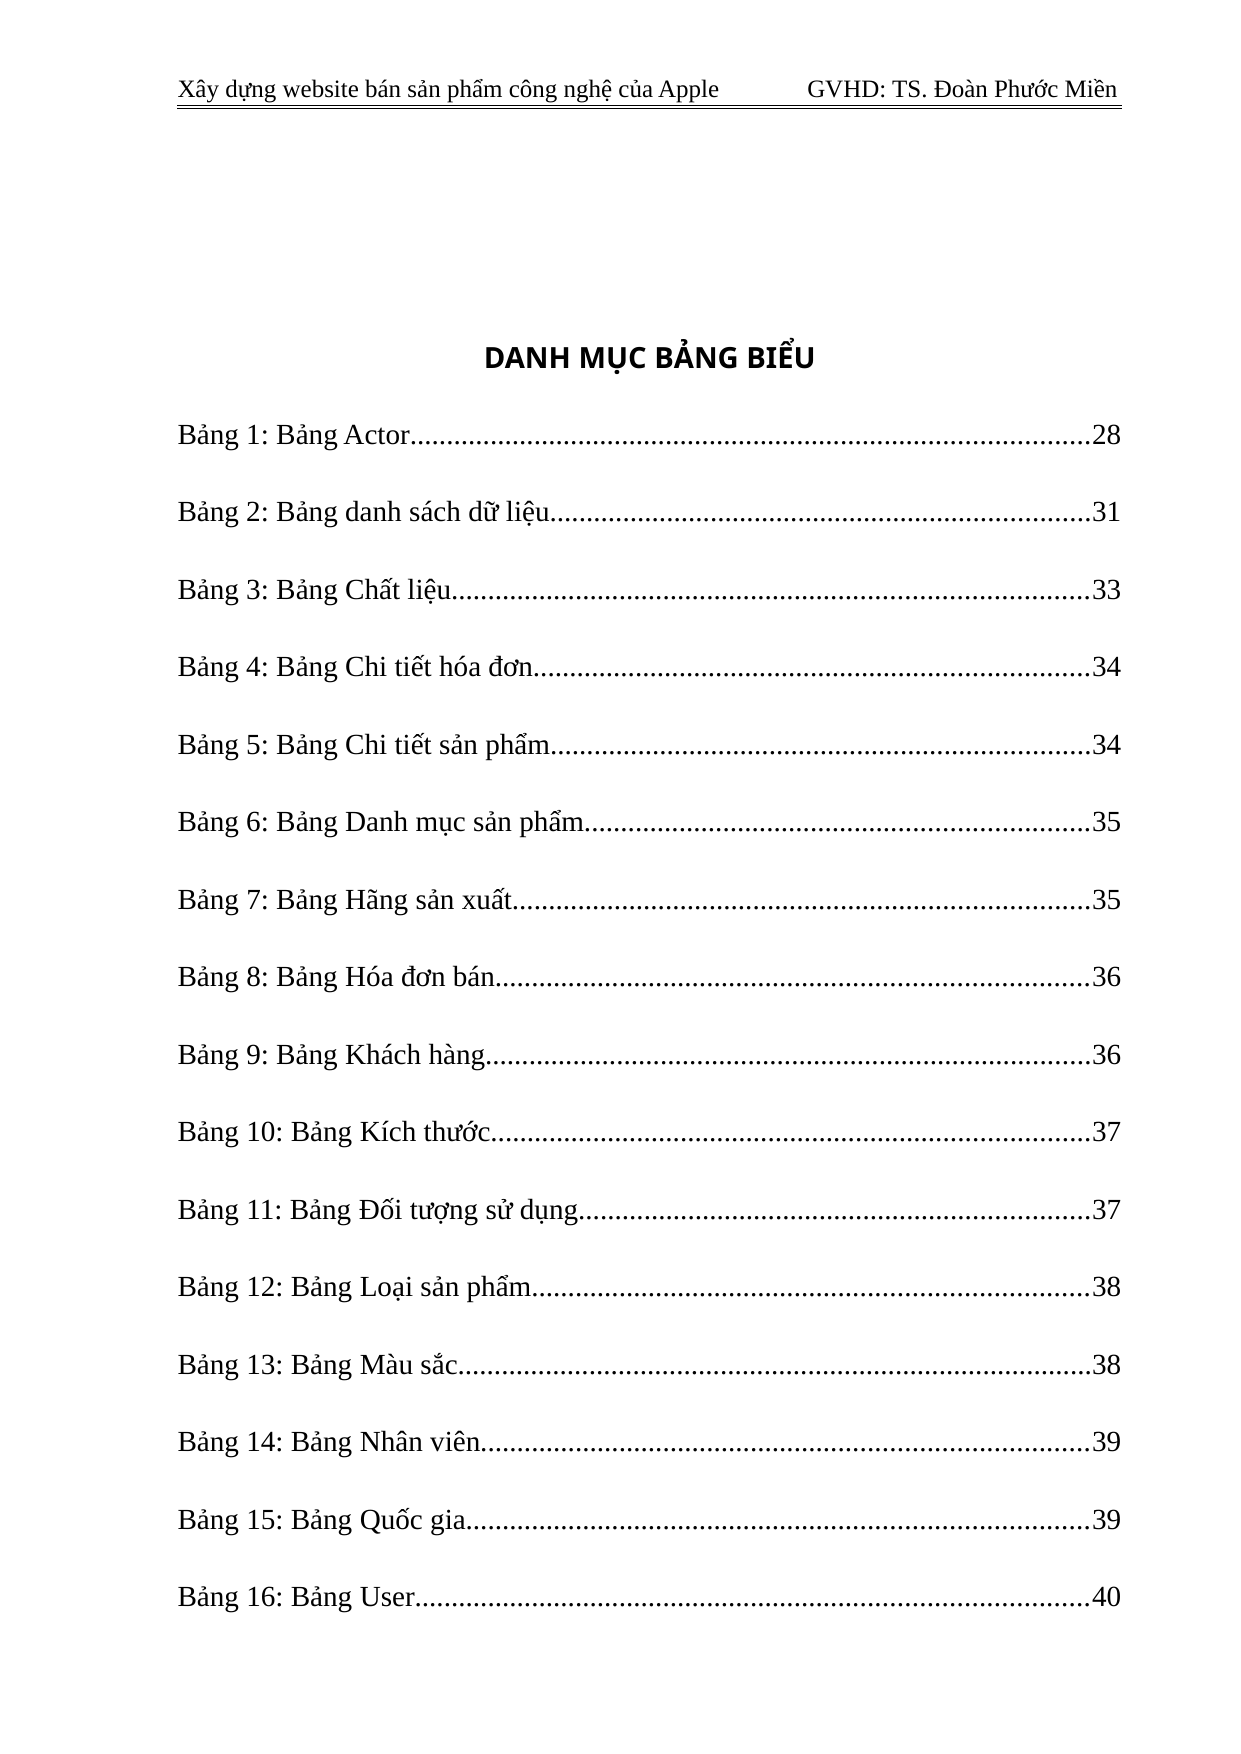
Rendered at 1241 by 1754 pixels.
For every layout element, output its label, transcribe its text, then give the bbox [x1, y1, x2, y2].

subtitle DANH MỤC BẢNG BIỂU [177, 338, 1122, 377]
text Bảng 1: Bảng Actor 28 [177, 417, 1122, 451]
text Bảng 12: Bảng Loại sản phẩm 38 [177, 1269, 1122, 1303]
text Bảng 7: Bảng Hãng sản xuất 35 [177, 882, 1122, 916]
text Bảng 8: Bảng Hóa đơn bán 36 [177, 959, 1122, 993]
text Bảng 15: Bảng Quốc gia 39 [177, 1502, 1122, 1536]
text Bảng 5: Bảng Chi tiết sản phẩm 34 [177, 727, 1122, 761]
text Bảng 10: Bảng Kích thước 37 [177, 1114, 1122, 1148]
text Bảng 4: Bảng Chi tiết hóa đơn 34 [177, 649, 1122, 683]
text Bảng 6: Bảng Danh mục sản phẩm 35 [177, 804, 1122, 838]
text Bảng 14: Bảng Nhân viên 39 [177, 1424, 1122, 1458]
text Bảng 13: Bảng Màu sắc 38 [177, 1347, 1122, 1381]
text Bảng 3: Bảng Chất liệu 33 [177, 572, 1122, 606]
text Bảng 2: Bảng danh sách dữ liệu 31 [177, 494, 1122, 528]
text Bảng 11: Bảng Đối tượng sử dụng 37 [177, 1192, 1122, 1226]
text Bảng 9: Bảng Khách hàng 36 [177, 1037, 1122, 1071]
text Bảng 16: Bảng User 40 [177, 1579, 1122, 1613]
